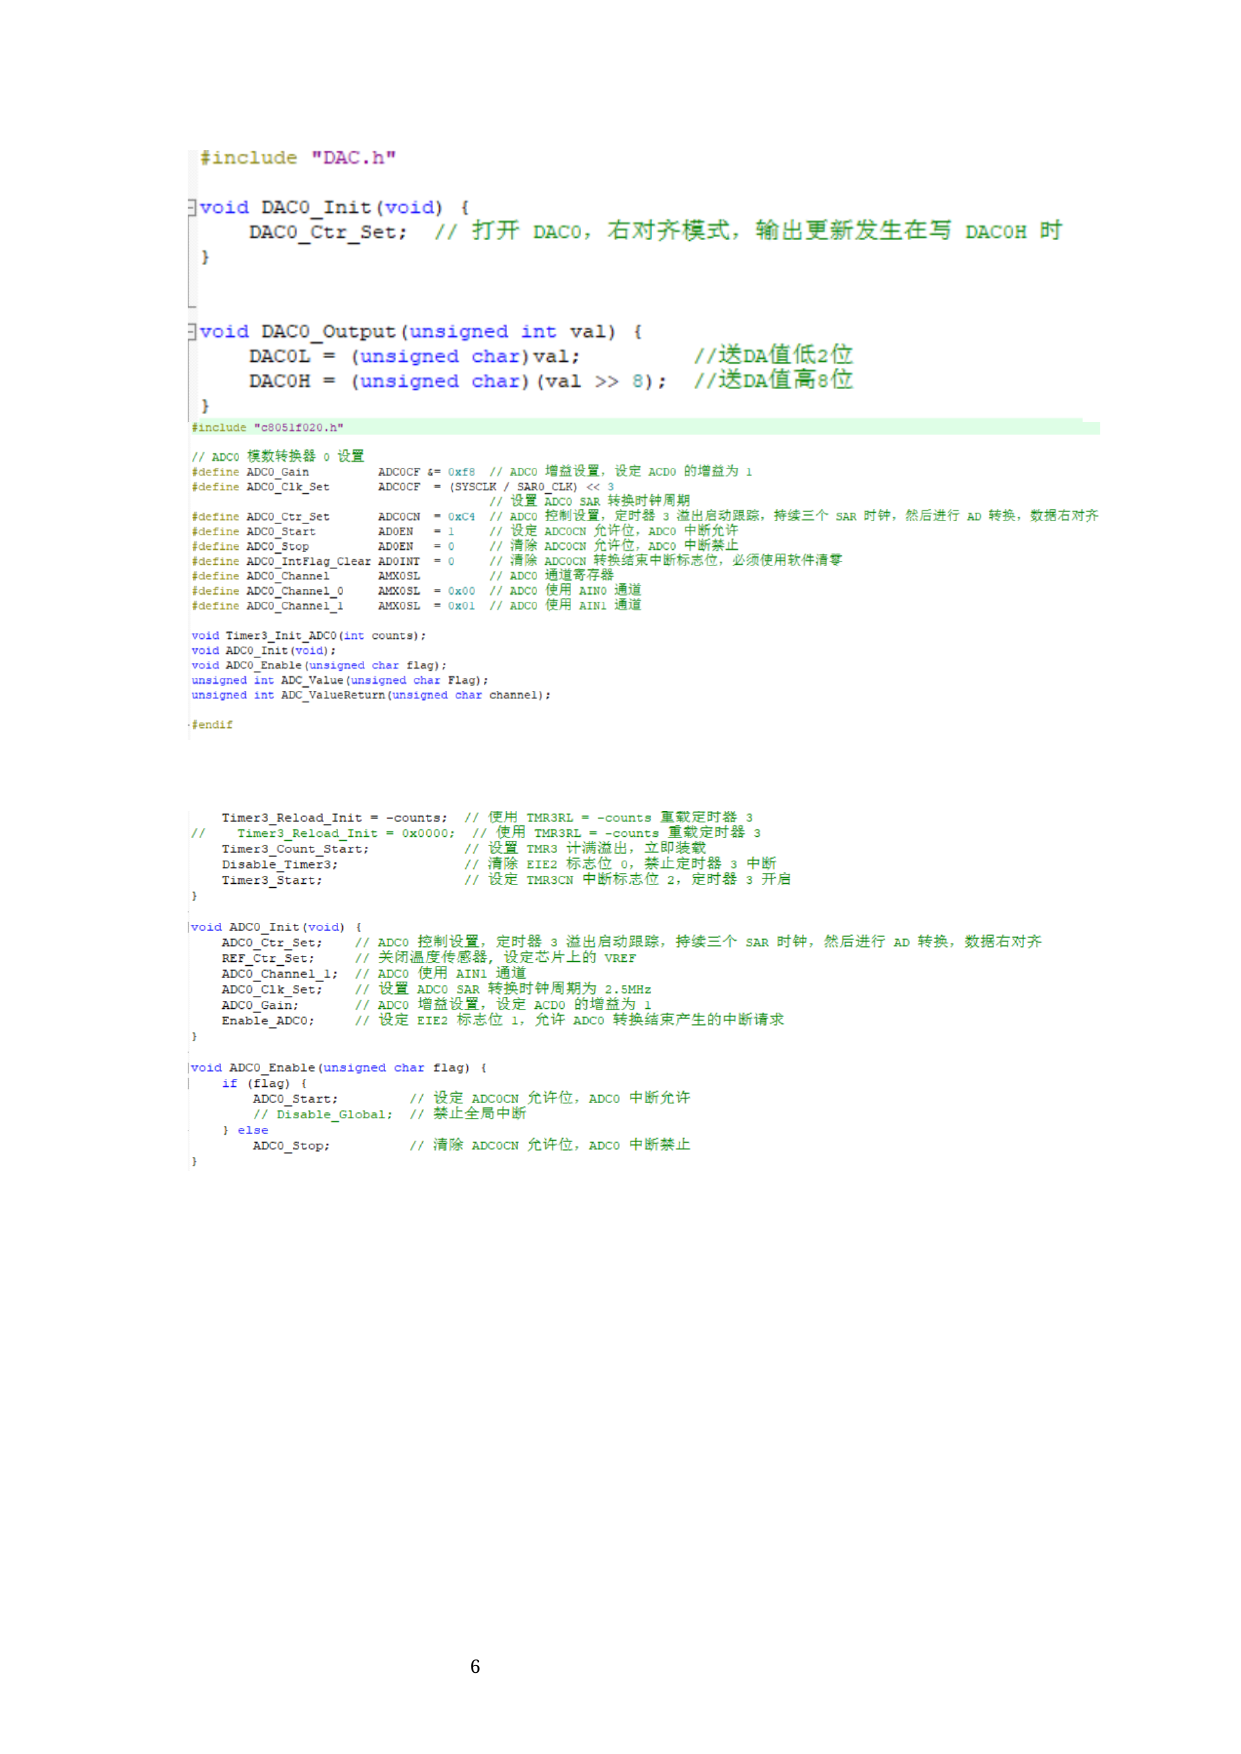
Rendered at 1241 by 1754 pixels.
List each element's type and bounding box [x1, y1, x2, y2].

picture [187, 811, 1050, 1171]
picture [187, 150, 1100, 740]
